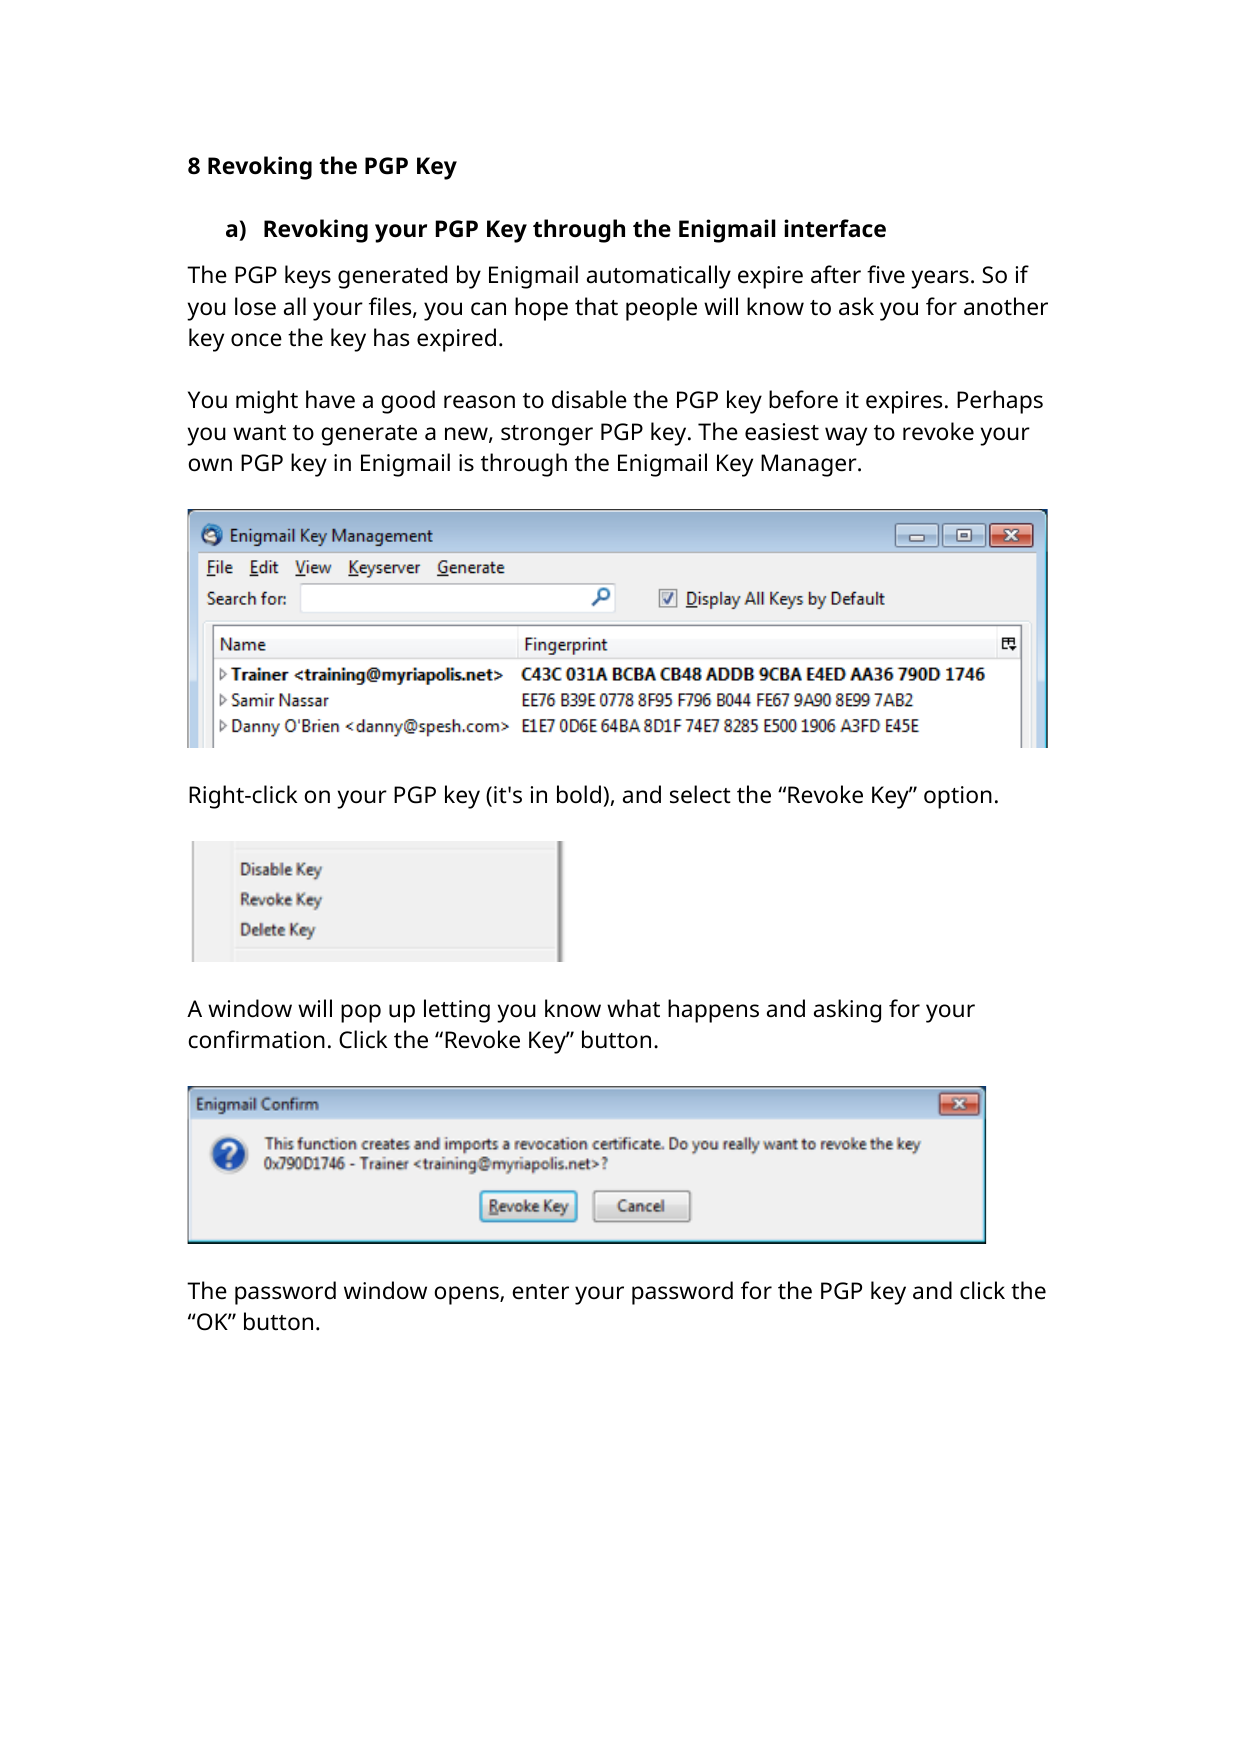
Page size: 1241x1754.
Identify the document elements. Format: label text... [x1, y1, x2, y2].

text The PGP keys generated by Enigmail automatically expire after five years. So if you lose all your files, you can hope that people will know to ask you for another key once the key has expired. [187, 259, 1053, 353]
text You might have a good reason to disable the PGP key before it expires. Perhaps you want to generate a new, stronger PGP key. The easiest way to revoke your own PGP key in Enigmail is through the Enigmail Key Manager. [187, 384, 1053, 478]
text A window will pop up letting you know what happens and asking for your confirmation. Click the “Revoke Key” button. [187, 993, 1053, 1056]
subtitle 8 Revoking the PGP Key [187, 150, 1053, 181]
picture [187, 509, 1048, 748]
text The password window opens, enter your password for the PGP key and click the “OK” button. [187, 1274, 1053, 1337]
text Right-click on your PGP key (it's in bold), and select the “Revoke Key” option. [187, 779, 1053, 810]
picture [187, 841, 572, 962]
picture [187, 1086, 987, 1244]
subtitle Revoking your PGP Key through the Enigmail interface [225, 212, 1053, 244]
